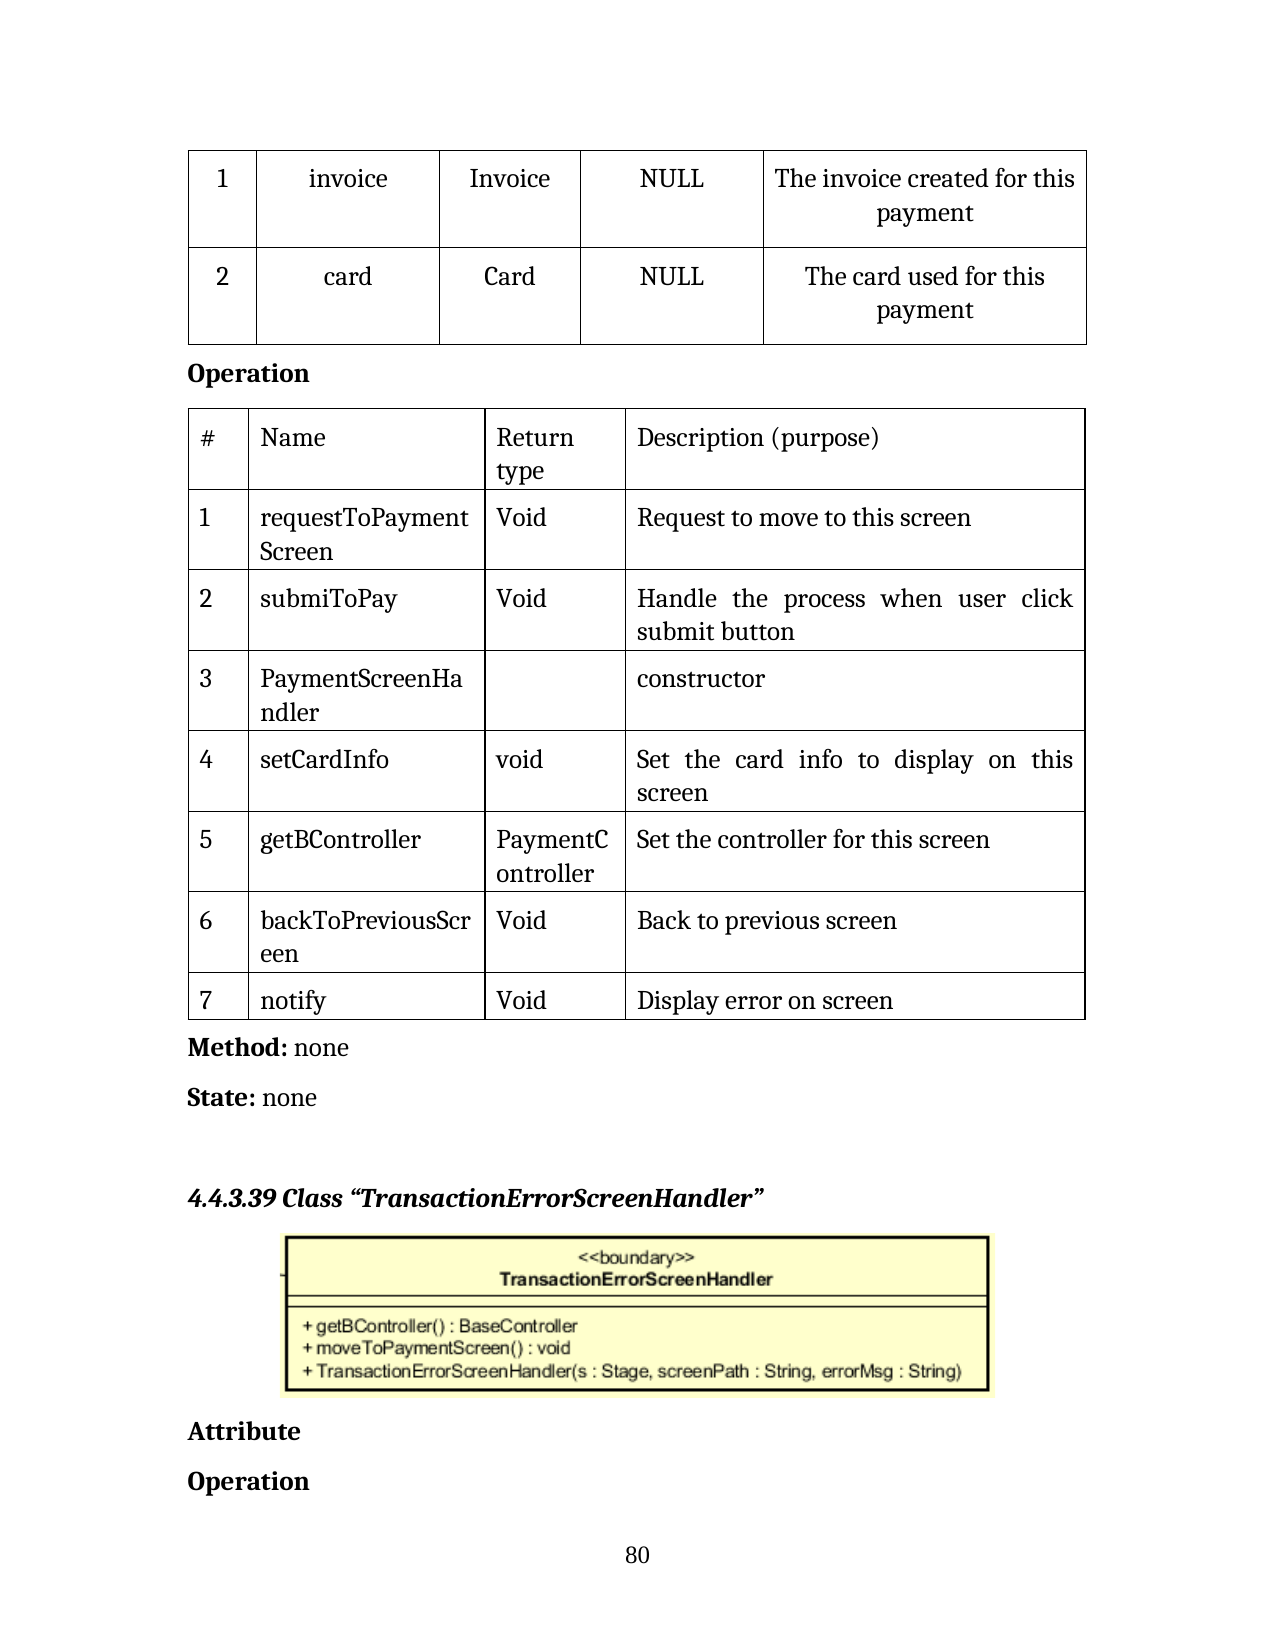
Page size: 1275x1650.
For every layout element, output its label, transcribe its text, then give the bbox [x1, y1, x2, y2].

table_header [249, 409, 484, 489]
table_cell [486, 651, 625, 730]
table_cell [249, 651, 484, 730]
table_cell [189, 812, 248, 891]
text Operation [187, 358, 1087, 389]
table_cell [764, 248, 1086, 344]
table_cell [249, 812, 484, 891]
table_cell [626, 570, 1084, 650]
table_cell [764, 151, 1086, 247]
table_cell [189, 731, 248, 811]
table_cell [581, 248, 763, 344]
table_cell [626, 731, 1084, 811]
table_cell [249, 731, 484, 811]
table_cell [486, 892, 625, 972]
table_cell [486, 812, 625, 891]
text Method: none [187, 1032, 1087, 1063]
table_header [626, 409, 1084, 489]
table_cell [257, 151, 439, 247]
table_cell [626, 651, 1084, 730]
text State: none [187, 1082, 1087, 1114]
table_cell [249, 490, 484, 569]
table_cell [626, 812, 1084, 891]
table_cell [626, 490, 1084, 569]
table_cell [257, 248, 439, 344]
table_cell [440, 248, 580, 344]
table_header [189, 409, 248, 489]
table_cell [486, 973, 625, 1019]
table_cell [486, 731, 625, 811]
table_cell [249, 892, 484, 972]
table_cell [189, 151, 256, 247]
text Attribute [187, 1416, 1087, 1447]
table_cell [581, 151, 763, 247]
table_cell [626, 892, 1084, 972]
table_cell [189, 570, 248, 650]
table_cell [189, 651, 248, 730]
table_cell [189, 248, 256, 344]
text Operation [187, 1466, 1087, 1497]
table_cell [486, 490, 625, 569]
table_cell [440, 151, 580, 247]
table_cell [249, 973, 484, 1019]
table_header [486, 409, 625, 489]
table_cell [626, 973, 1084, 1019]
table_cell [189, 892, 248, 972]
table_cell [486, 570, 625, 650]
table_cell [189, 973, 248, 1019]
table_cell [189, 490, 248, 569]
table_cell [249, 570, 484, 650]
text 4.4.3.39 Class “TransactionErrorScreenHandler” [187, 1183, 1087, 1214]
